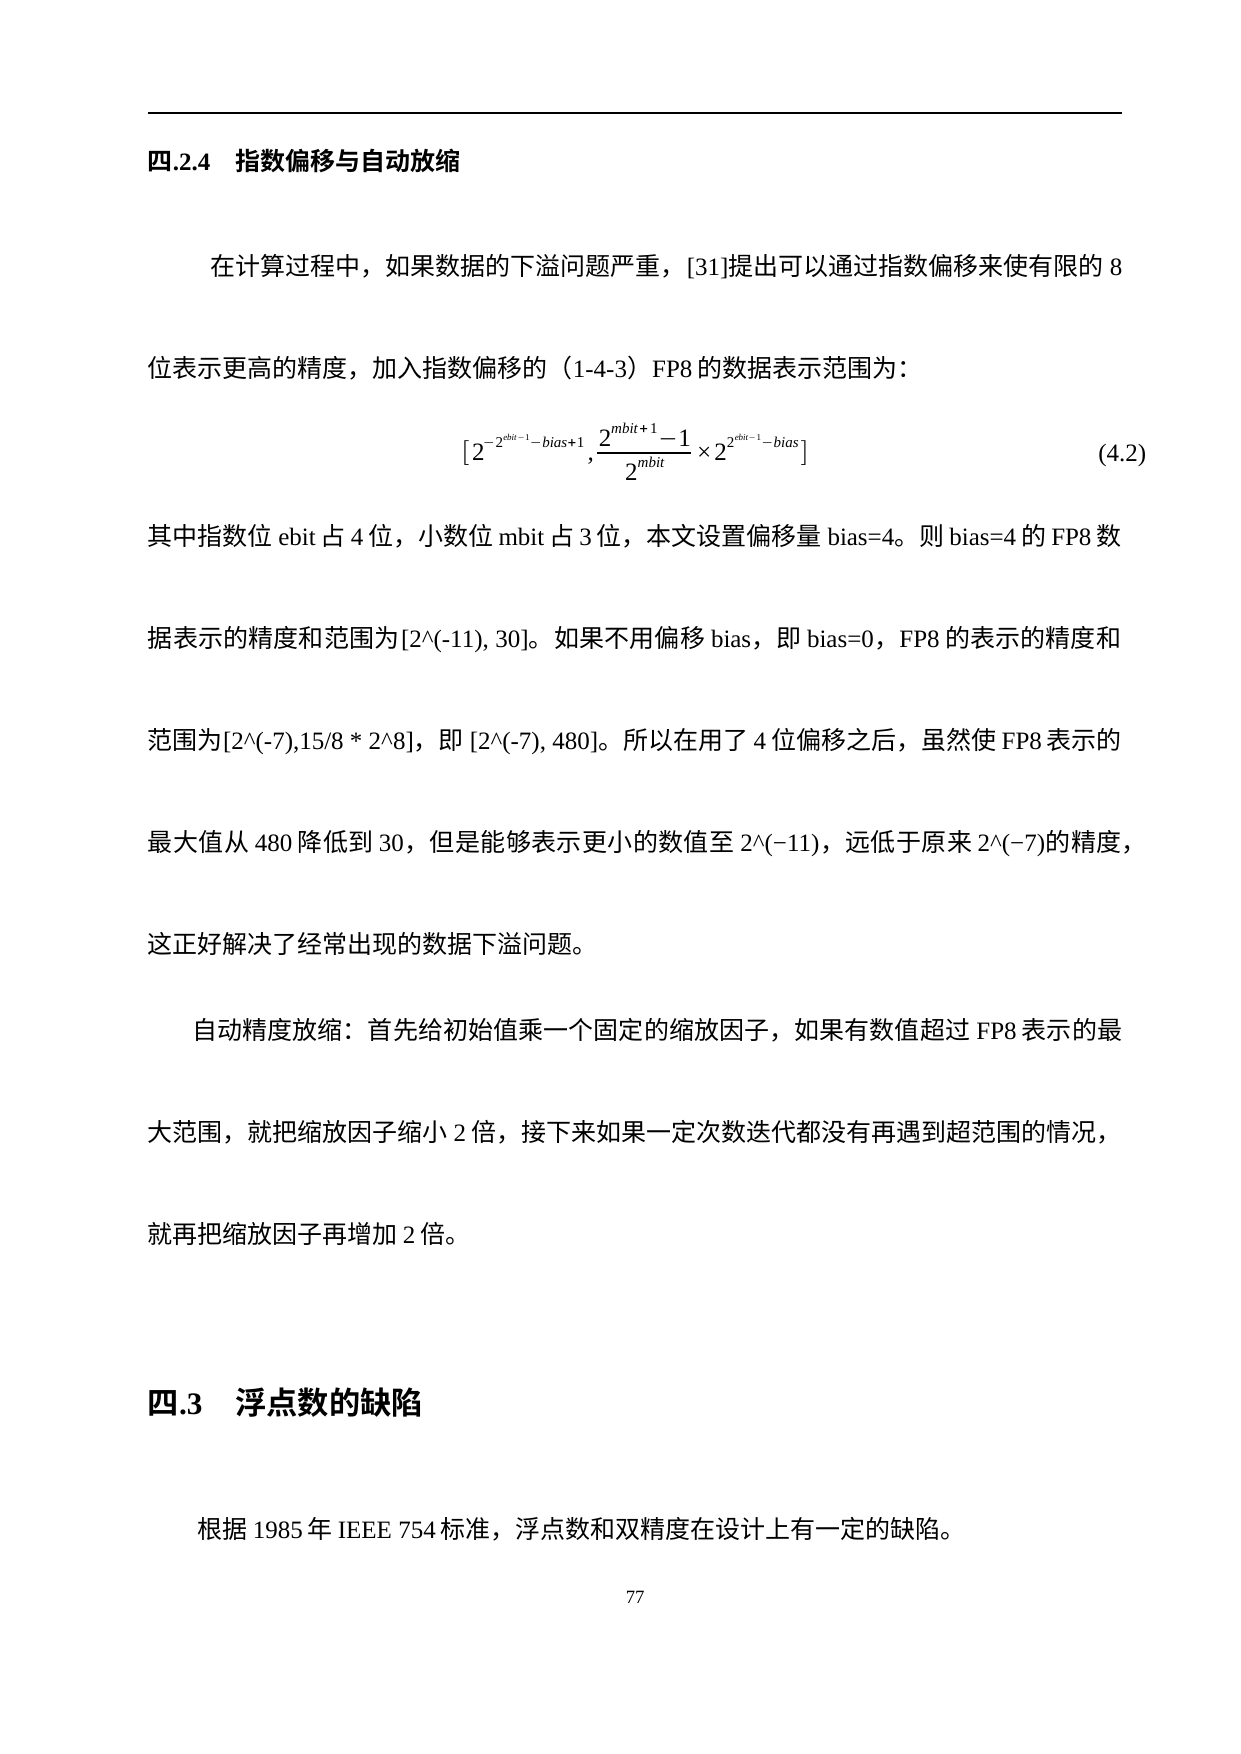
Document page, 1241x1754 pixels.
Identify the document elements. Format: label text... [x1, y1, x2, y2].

subtitle 浮点数的缺陷 [148, 1367, 1122, 1434]
subtitle 指数偏移与自动放缩 [148, 125, 1122, 193]
text 根据1985年IEEE 754标准，浮点数和双精度在设计上有一定的缺陷。 [148, 1494, 1122, 1562]
text 在计算过程中，如果数据的下溢问题严重，[31]提出可以通过指数偏移来使有限的8位表示更高的精度，加入指数偏移的（1-4-3）FP8的数据表示范围为： [148, 231, 1122, 401]
text (4.2) [148, 419, 1122, 487]
text 其中指数位ebit占4位，小数位mbit占3位，本文设置偏移量bias=4。则bias=4的FP8数据表示的精度和范围为[2^(-11), 30]。如果不用偏移bias，即bias=0，FP8的表示的精度和范围为[2^(-7),15/8 * 2^8]，即 [2^(-7), 480]。所以在用了4位偏移之后，虽然使FP8表示的最大值从480降低到30，但是能够表示更小的数值至2^(−11)，远低于原来2^(−7)的精度，这正好解决了经常出现的数据下溢问题。 [148, 501, 1122, 976]
text 自动精度放缩：首先给初始值乘一个固定的缩放因子，如果有数值超过FP8表示的最大范围，就把缩放因子缩小2倍，接下来如果一定次数迭代都没有再遇到超范围的情况，就再把缩放因子再增加2倍。 [148, 994, 1122, 1266]
